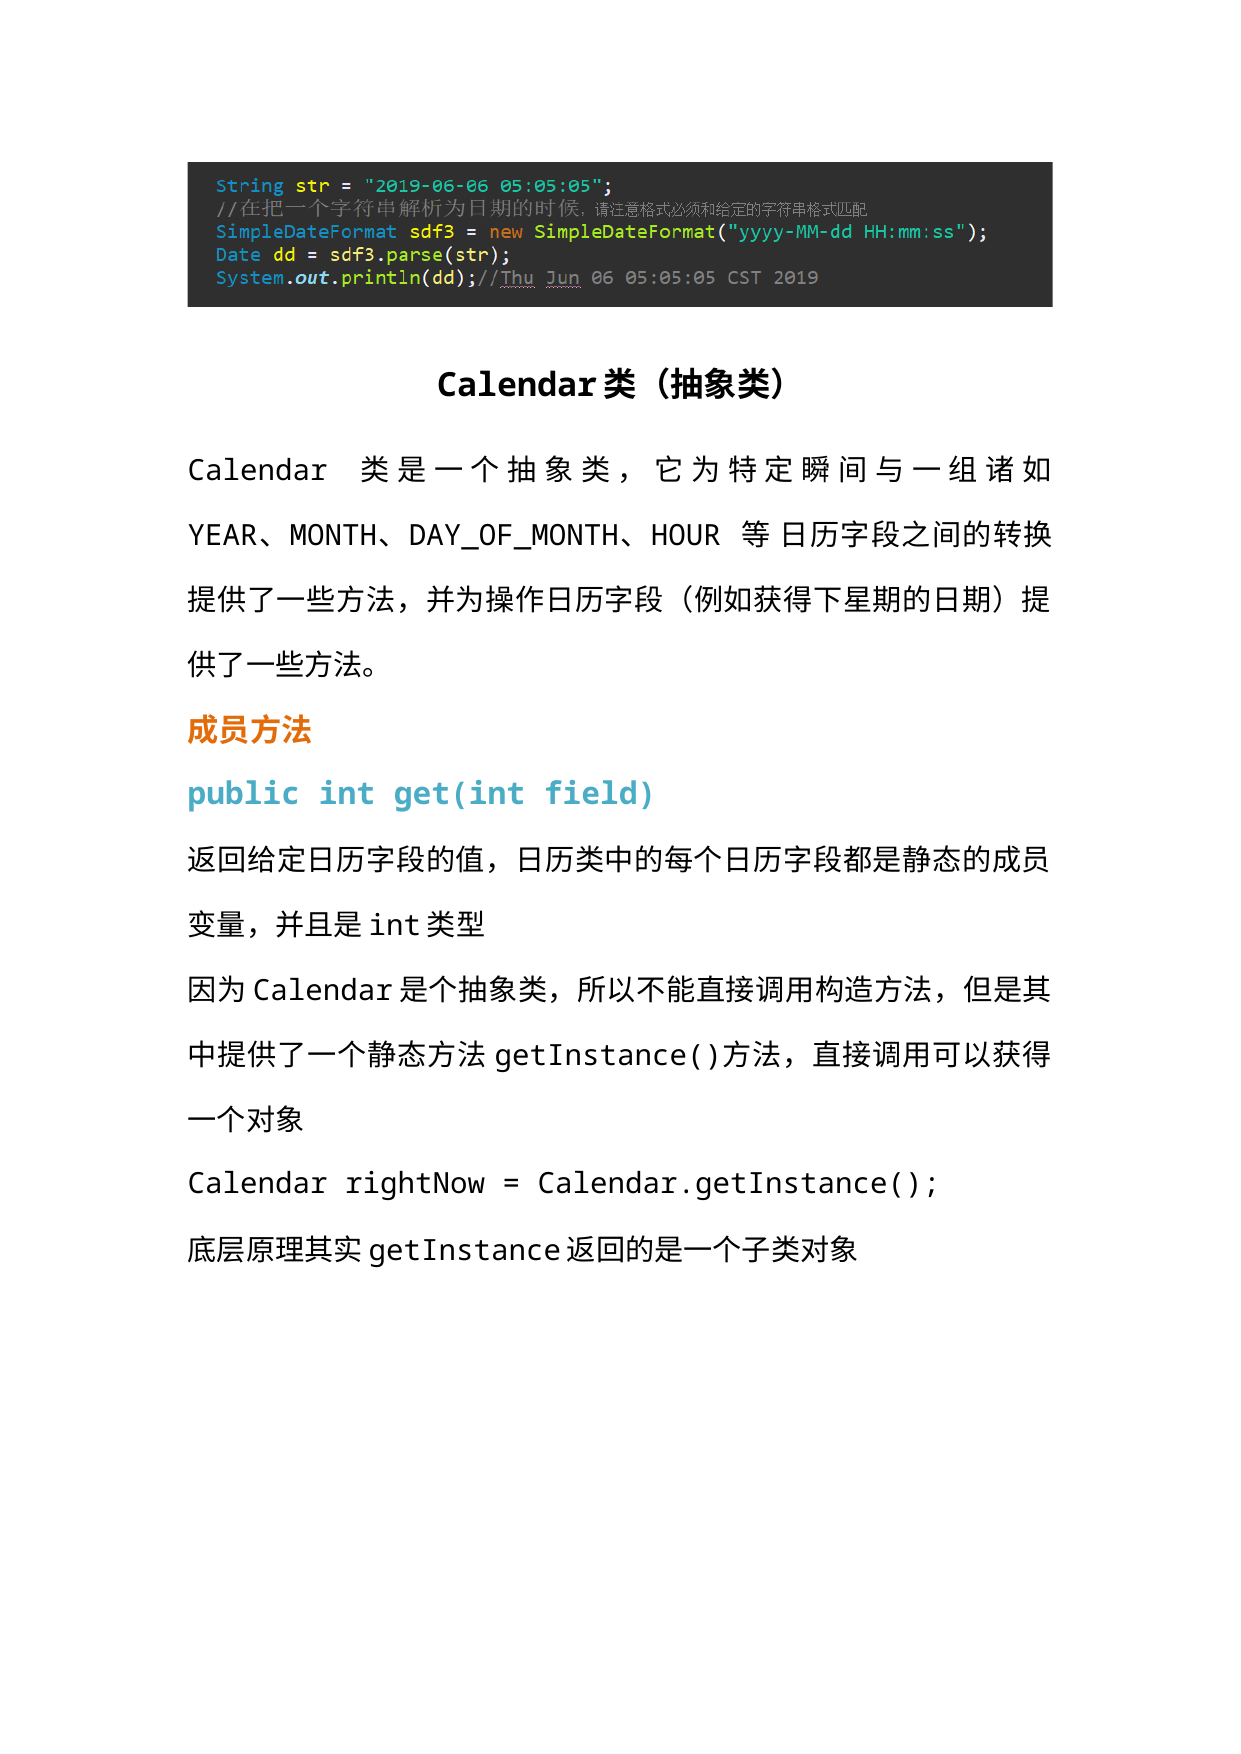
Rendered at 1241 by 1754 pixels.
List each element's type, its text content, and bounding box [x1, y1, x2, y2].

text 因为Calendar是个抽象类，所以不能直接调用构造方法，但是其中提供了一个静态方法getInstance()方法，直接调用可以获得一个对象 [187, 955, 1053, 1150]
text 成员方法 [187, 695, 1053, 760]
text Calendar rightNow = Calendar.getInstance(); [187, 1150, 1053, 1215]
text 返回给定日历字段的值，日历类中的每个日历字段都是静态的成员变量，并且是int类型 [187, 825, 1053, 955]
text public int get(int field) [187, 760, 1053, 825]
picture [187, 162, 1053, 307]
text Calendar 类是一个抽象类，它为特定瞬间与一组诸如 YEAR、MONTH、DAY_OF_MONTH、HOUR 等 日历字段之间的转换提供了一些方法，并为操作日历字段（例如获得下星期的日期）提供了一些方法。 [187, 435, 1053, 695]
text 底层原理其实getInstance返回的是一个子类对象 [187, 1215, 1053, 1280]
subtitle Calendar类（抽象类） [187, 349, 1053, 414]
